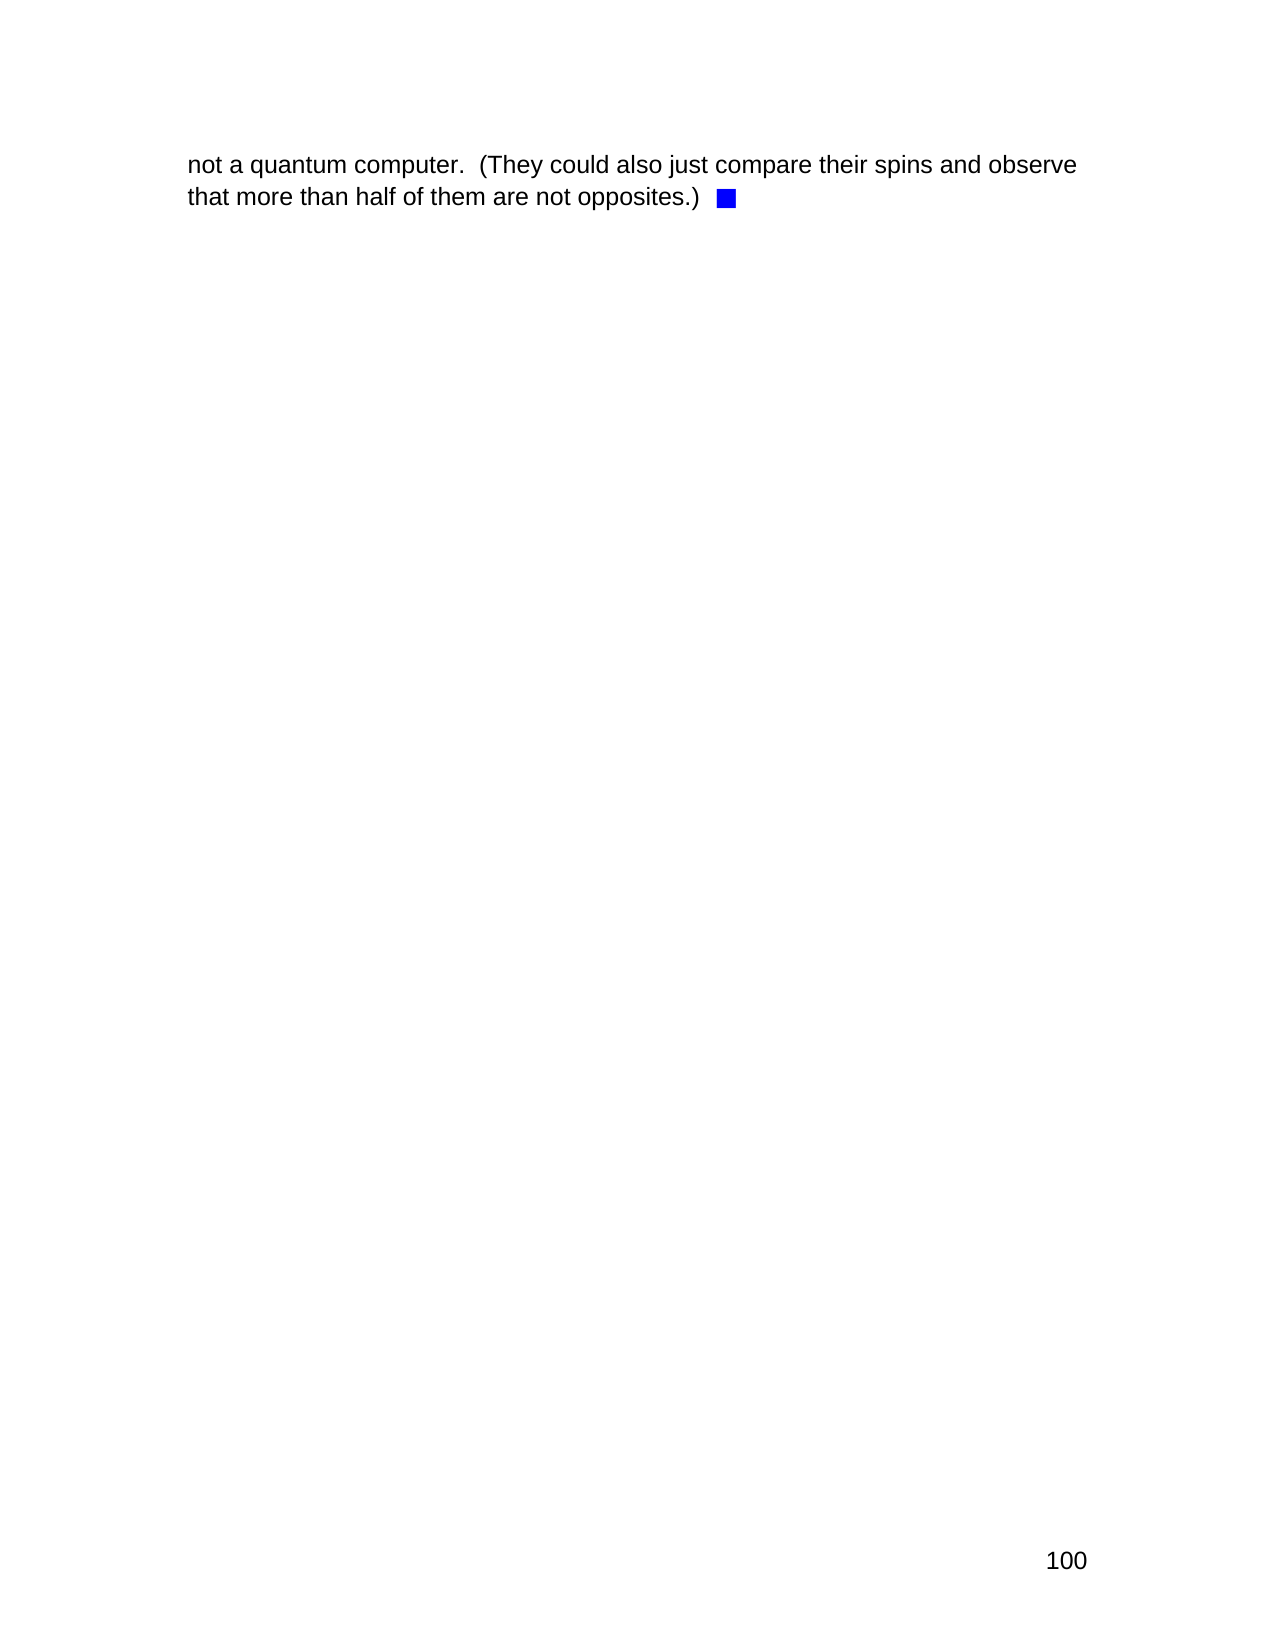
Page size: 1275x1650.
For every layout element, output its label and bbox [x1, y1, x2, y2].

text [187, 150, 1087, 213]
